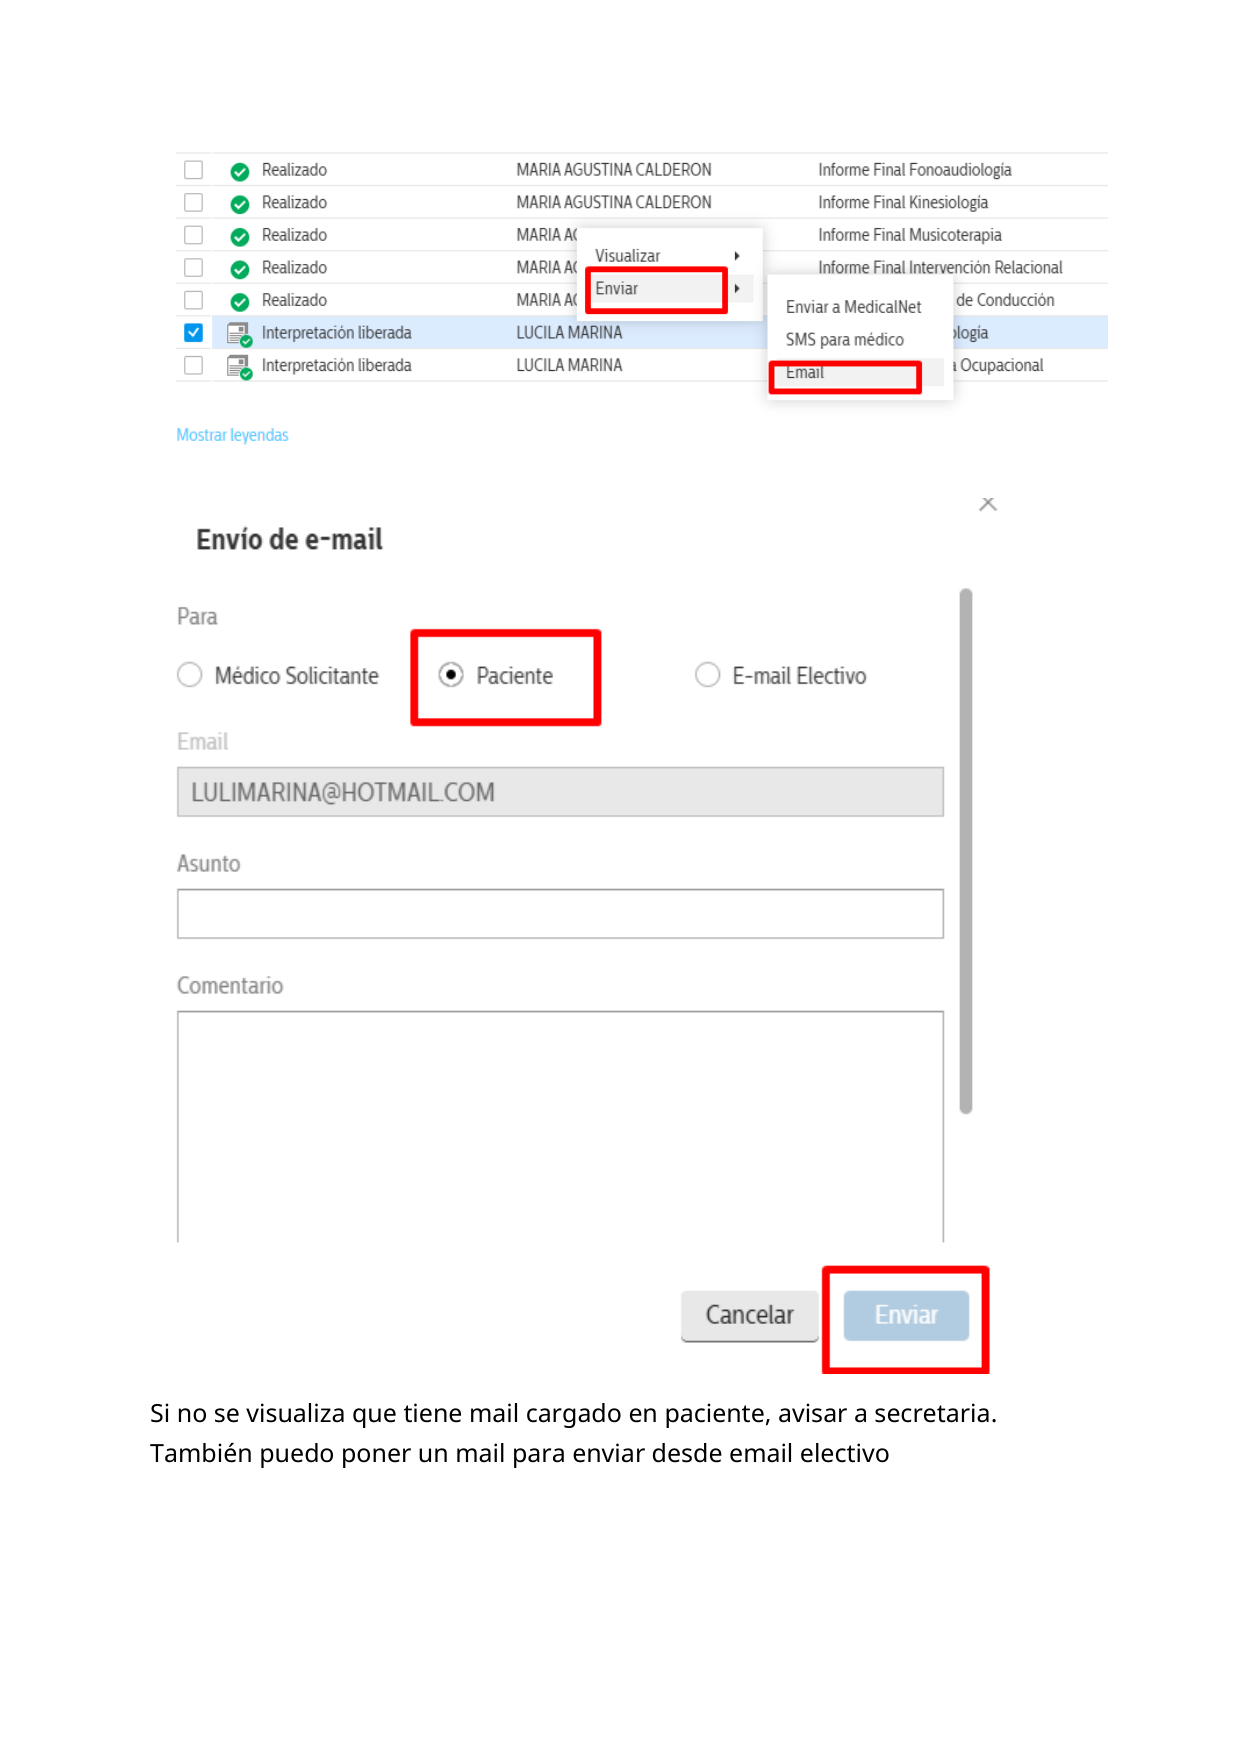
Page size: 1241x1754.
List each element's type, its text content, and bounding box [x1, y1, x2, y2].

text Si no se visualiza que tiene mail cargado en paciente, avisar a secretaria. También puedo poner un mail para enviar desde email electivo [150, 1396, 1090, 1469]
